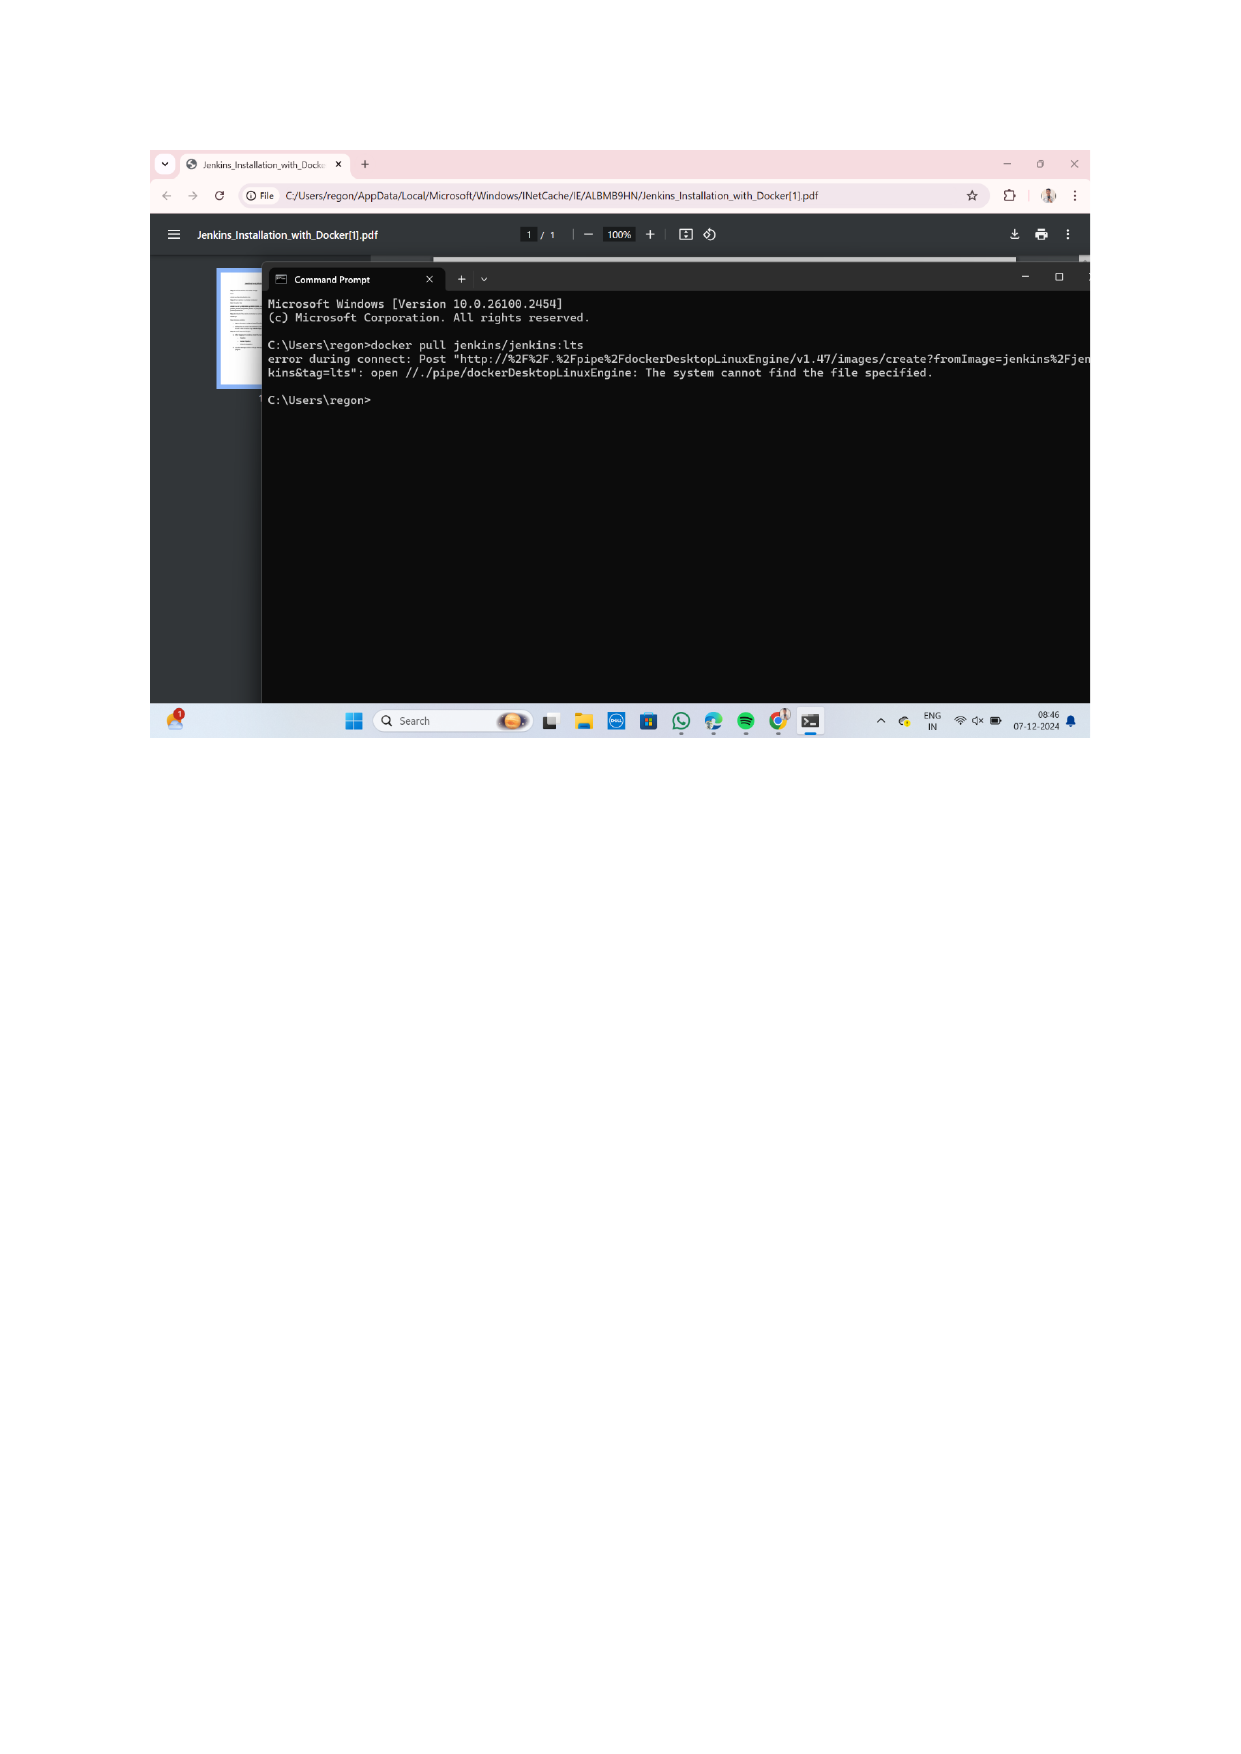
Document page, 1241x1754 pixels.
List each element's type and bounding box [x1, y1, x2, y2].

picture [150, 150, 1091, 738]
